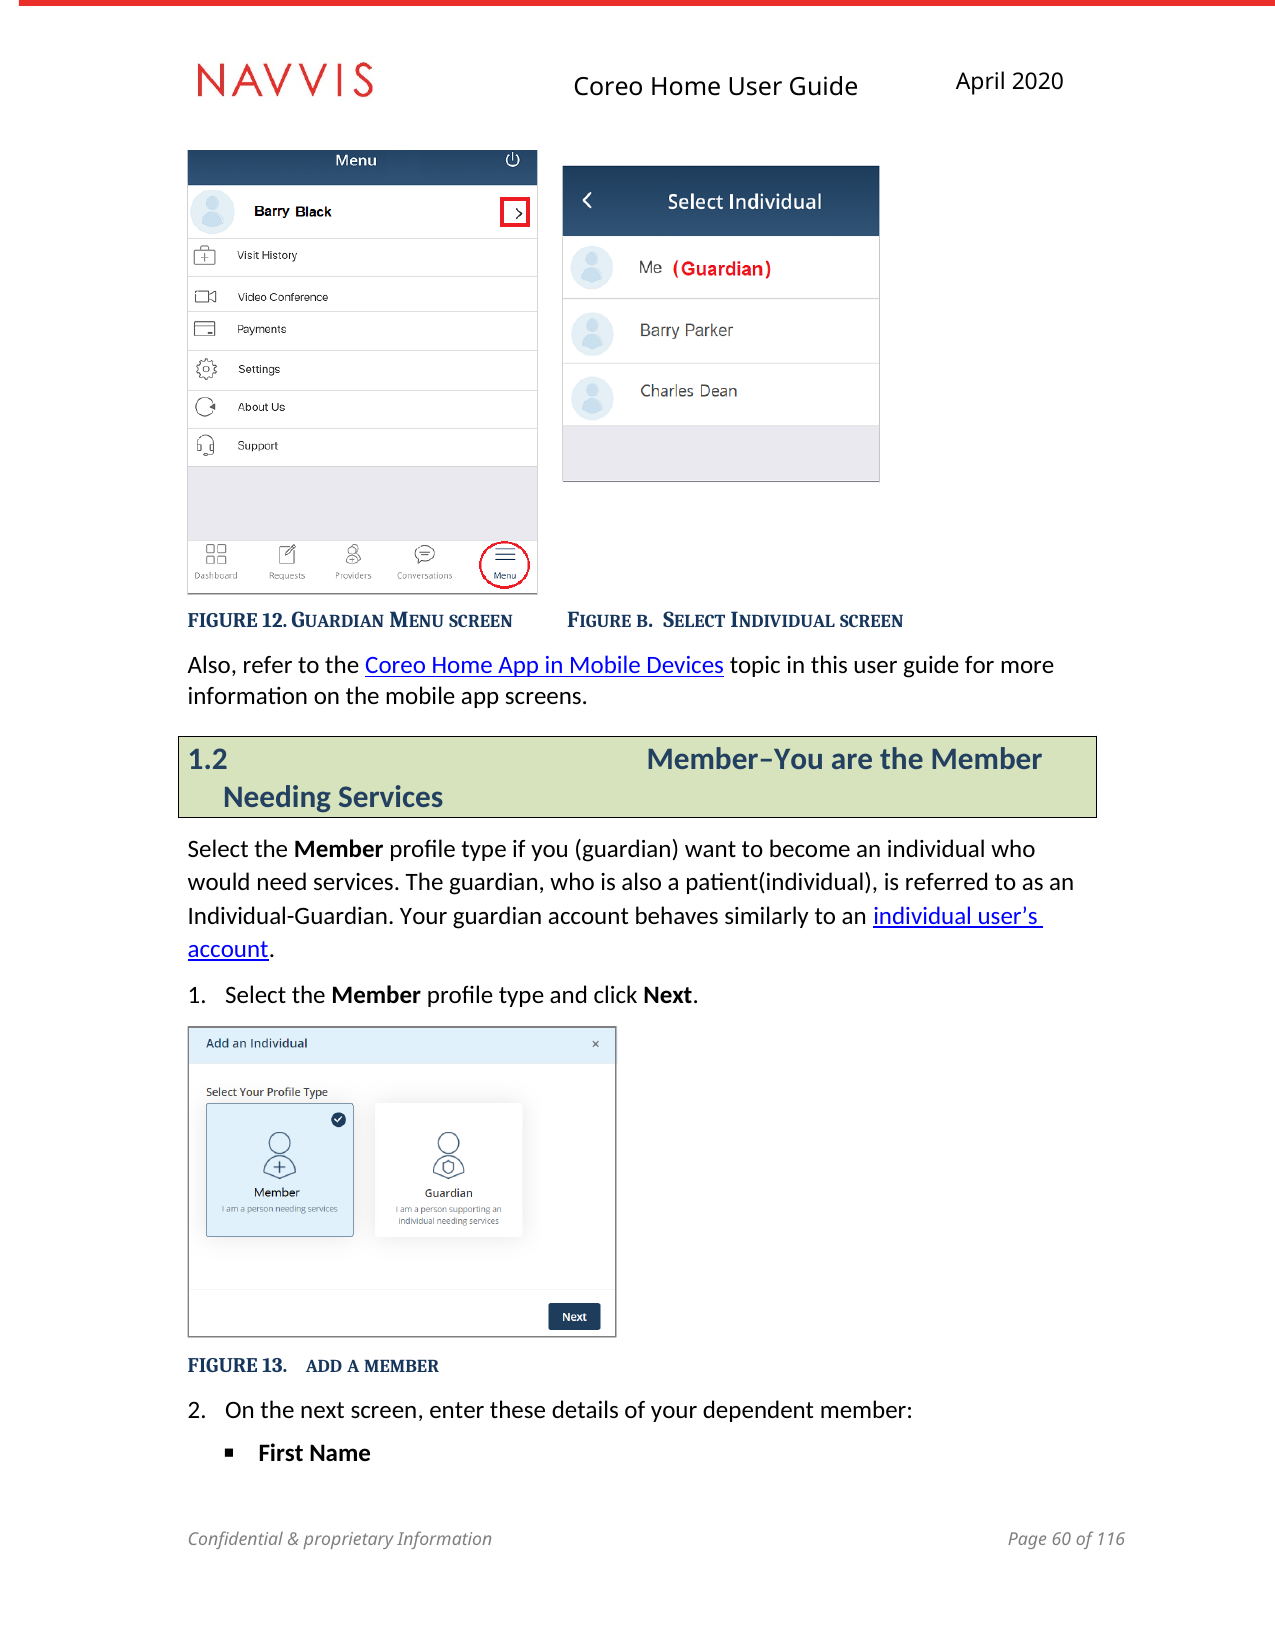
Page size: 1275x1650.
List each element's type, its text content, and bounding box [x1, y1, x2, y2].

text Select the Member profile type if you (guardian) want to become an individual who would need services. The guardian, who is also a patient(individual), is referred to as an Individual-Guardian. Your guardian account behaves similarly to an individual user’s account. [187, 833, 1087, 964]
picture [187, 1026, 618, 1339]
text add a member [187, 1352, 1058, 1378]
list First Name [223, 1437, 1087, 1468]
picture [187, 55, 383, 104]
subtitle Member–You are the Member Needing Services [179, 737, 1096, 817]
picture [187, 150, 538, 595]
picture [562, 165, 880, 595]
text Also, refer to the Coreo Home App in Mobile Devices topic in this user guide for more information on the mobile app screens. [187, 649, 1087, 711]
text Guardian Menu screen Figure b. Select Individual screen [187, 607, 1058, 633]
list On the next screen, enter these details of your dependent member: [187, 1394, 1087, 1425]
list Select the Member profile type and click Next. [187, 979, 1087, 1010]
